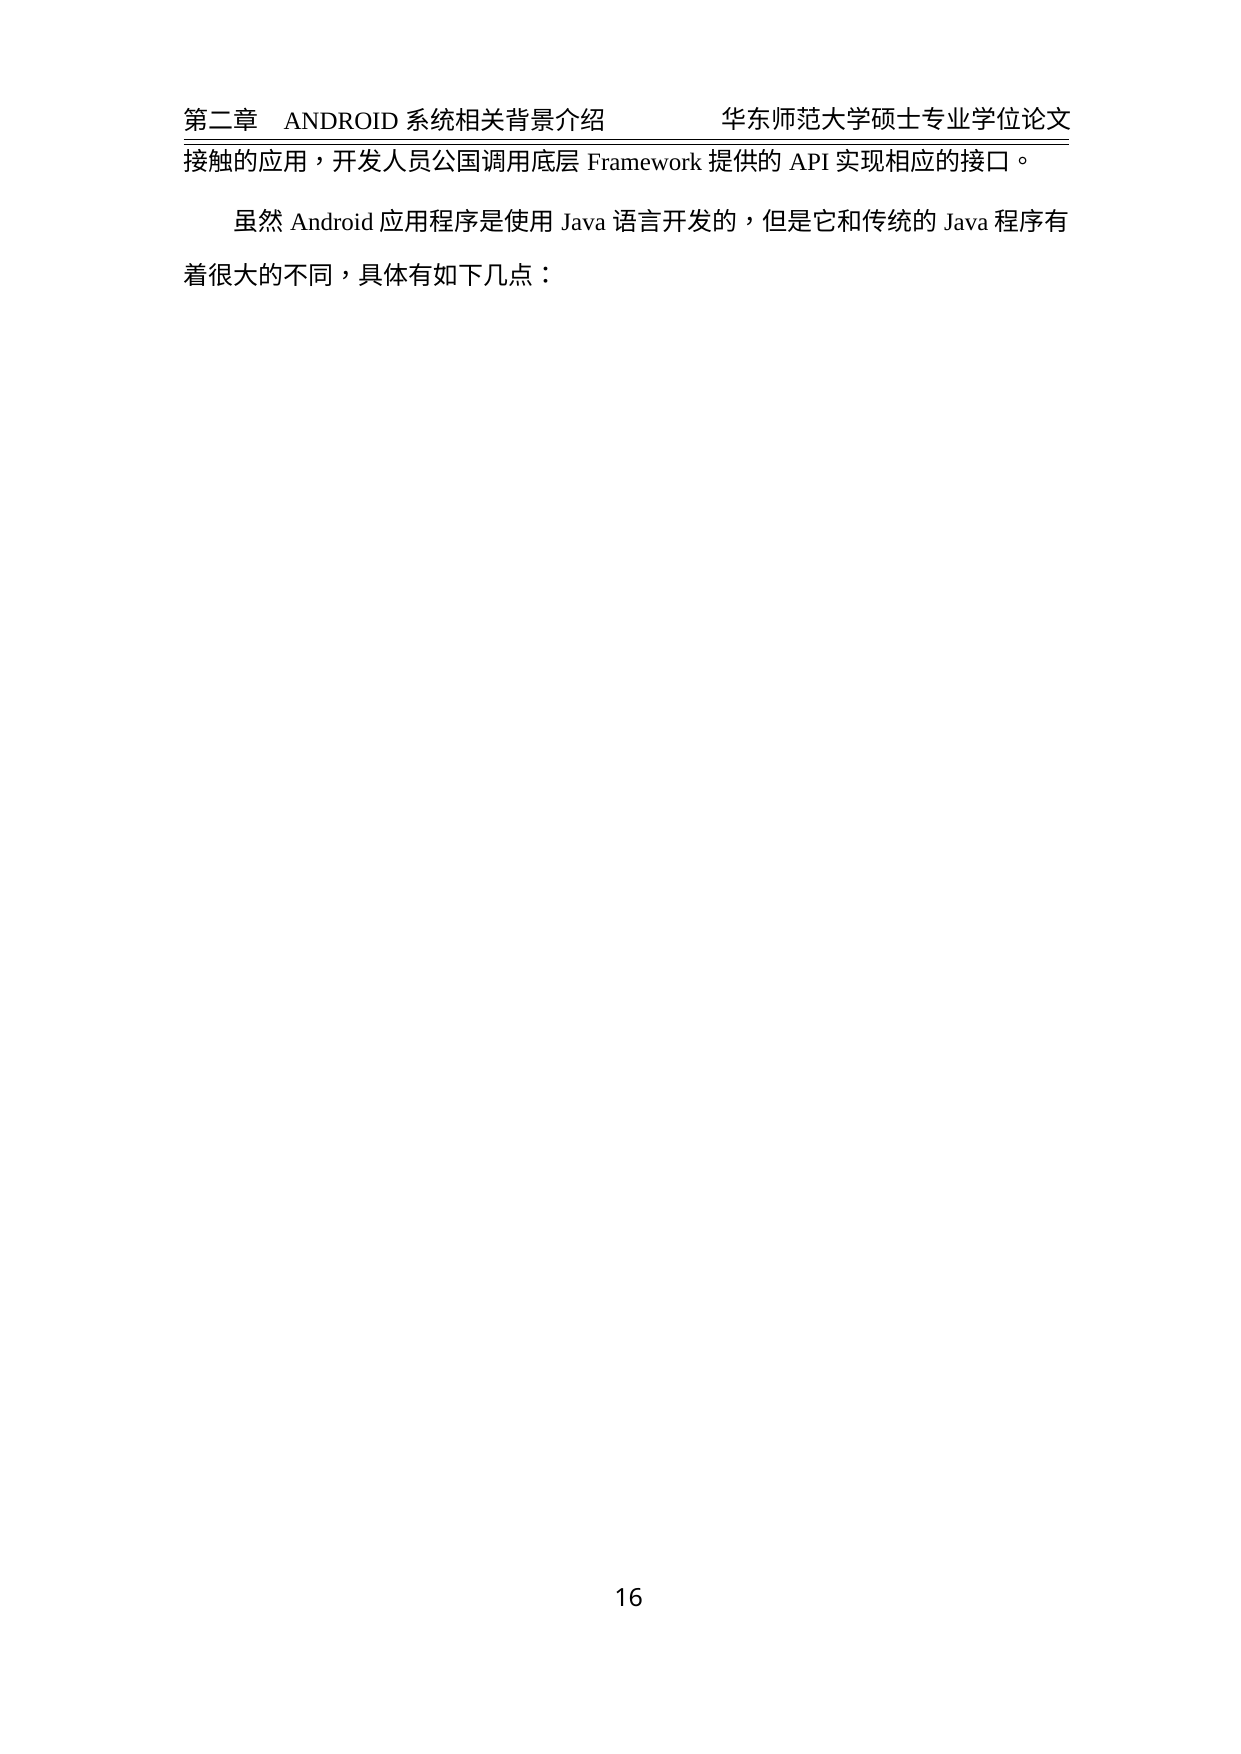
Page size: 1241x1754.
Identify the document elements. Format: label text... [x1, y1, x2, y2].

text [184, 144, 1092, 178]
text 虽然 Android 应用程序是使用 Java 语言开发的，但是它和传统的 Java 程序有着很大的不同，具体有如下几点： [184, 203, 1070, 292]
